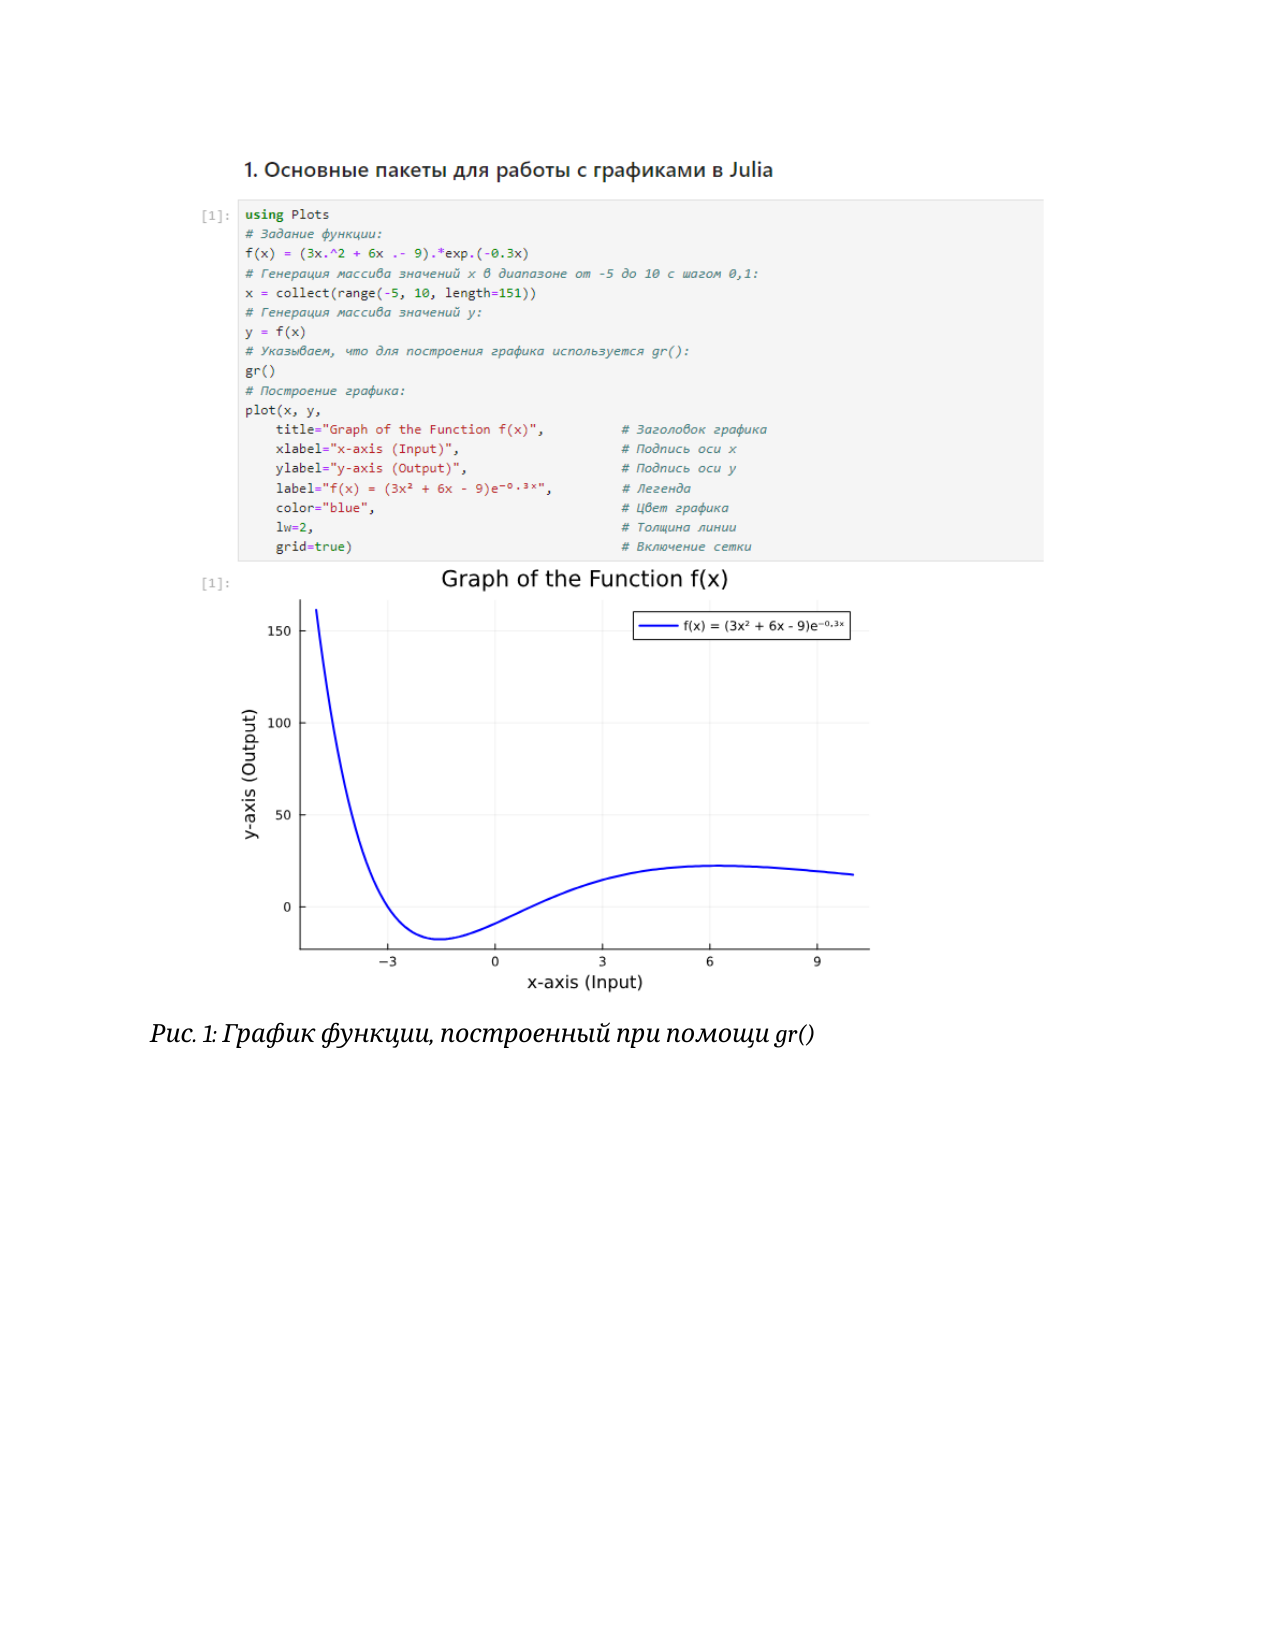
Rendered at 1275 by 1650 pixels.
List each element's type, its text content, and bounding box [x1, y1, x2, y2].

picture [168, 150, 1044, 1000]
text Рис. 1: График функции, построенный при помощи gr() [150, 1020, 1125, 1049]
